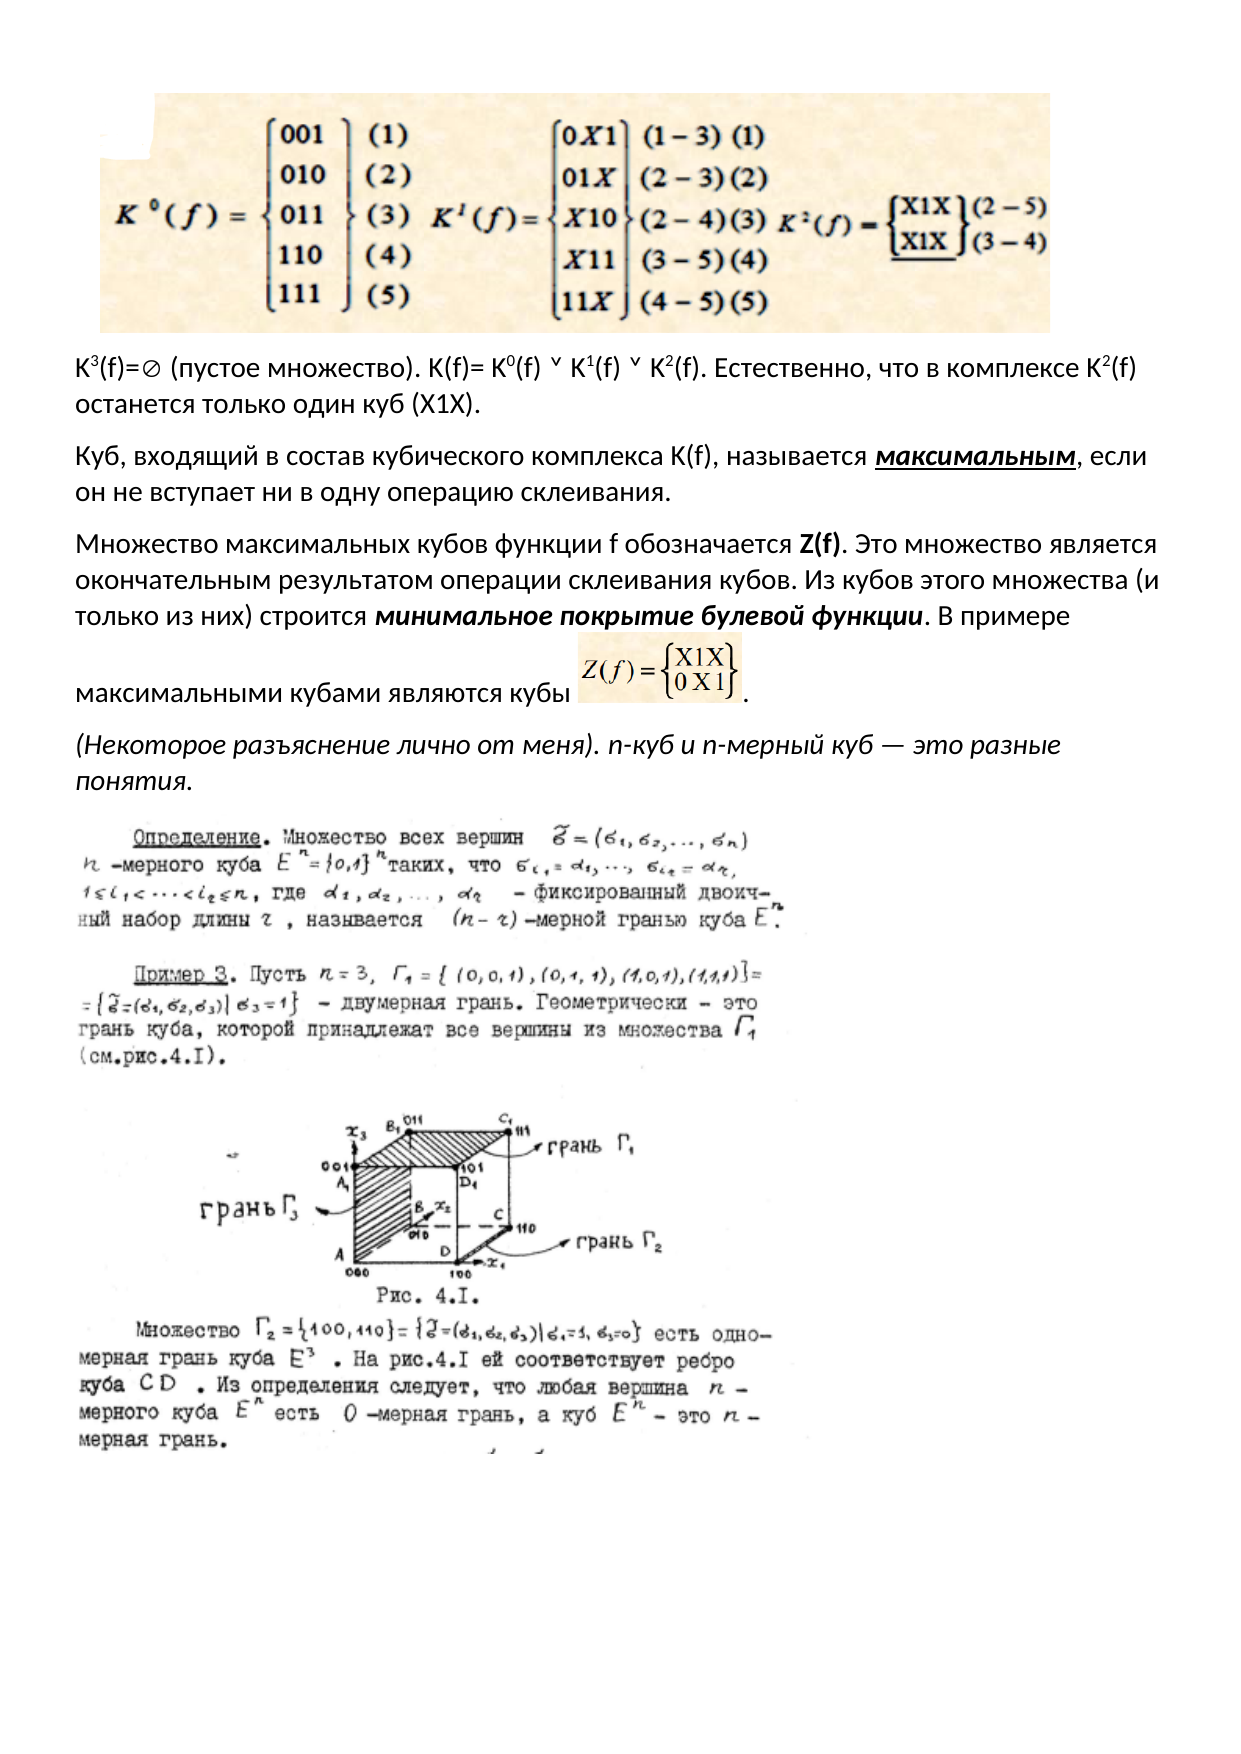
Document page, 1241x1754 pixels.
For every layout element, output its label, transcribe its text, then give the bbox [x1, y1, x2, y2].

picture [577, 632, 742, 703]
text Множество максимальных кубов функции f обозначается Z(f). Это множество является окончательным результатом операции склеивания кубов. Из кубов этого множества (и только из них) строится минимальное покрытие булевой функции. В примере максимальными кубами являются кубы . [75, 525, 1165, 710]
picture [75, 75, 1050, 333]
text (Некоторое разъяснение лично от меня). n-куб и n-мерный куб — это разные понятия. [75, 726, 1165, 798]
text Куб, входящий в состав кубического комплекса K(f), называется максимальным, если он не вступает ни в одну операцию склеивания. [75, 437, 1165, 509]
picture [75, 814, 814, 1454]
text K3(f)= (пустое множество). K(f)= K0(f) ˅ K1(f) ˅ K2(f). Естественно, что в комплексе K2(f) останется только один куб (Х1Х). [75, 349, 1165, 421]
